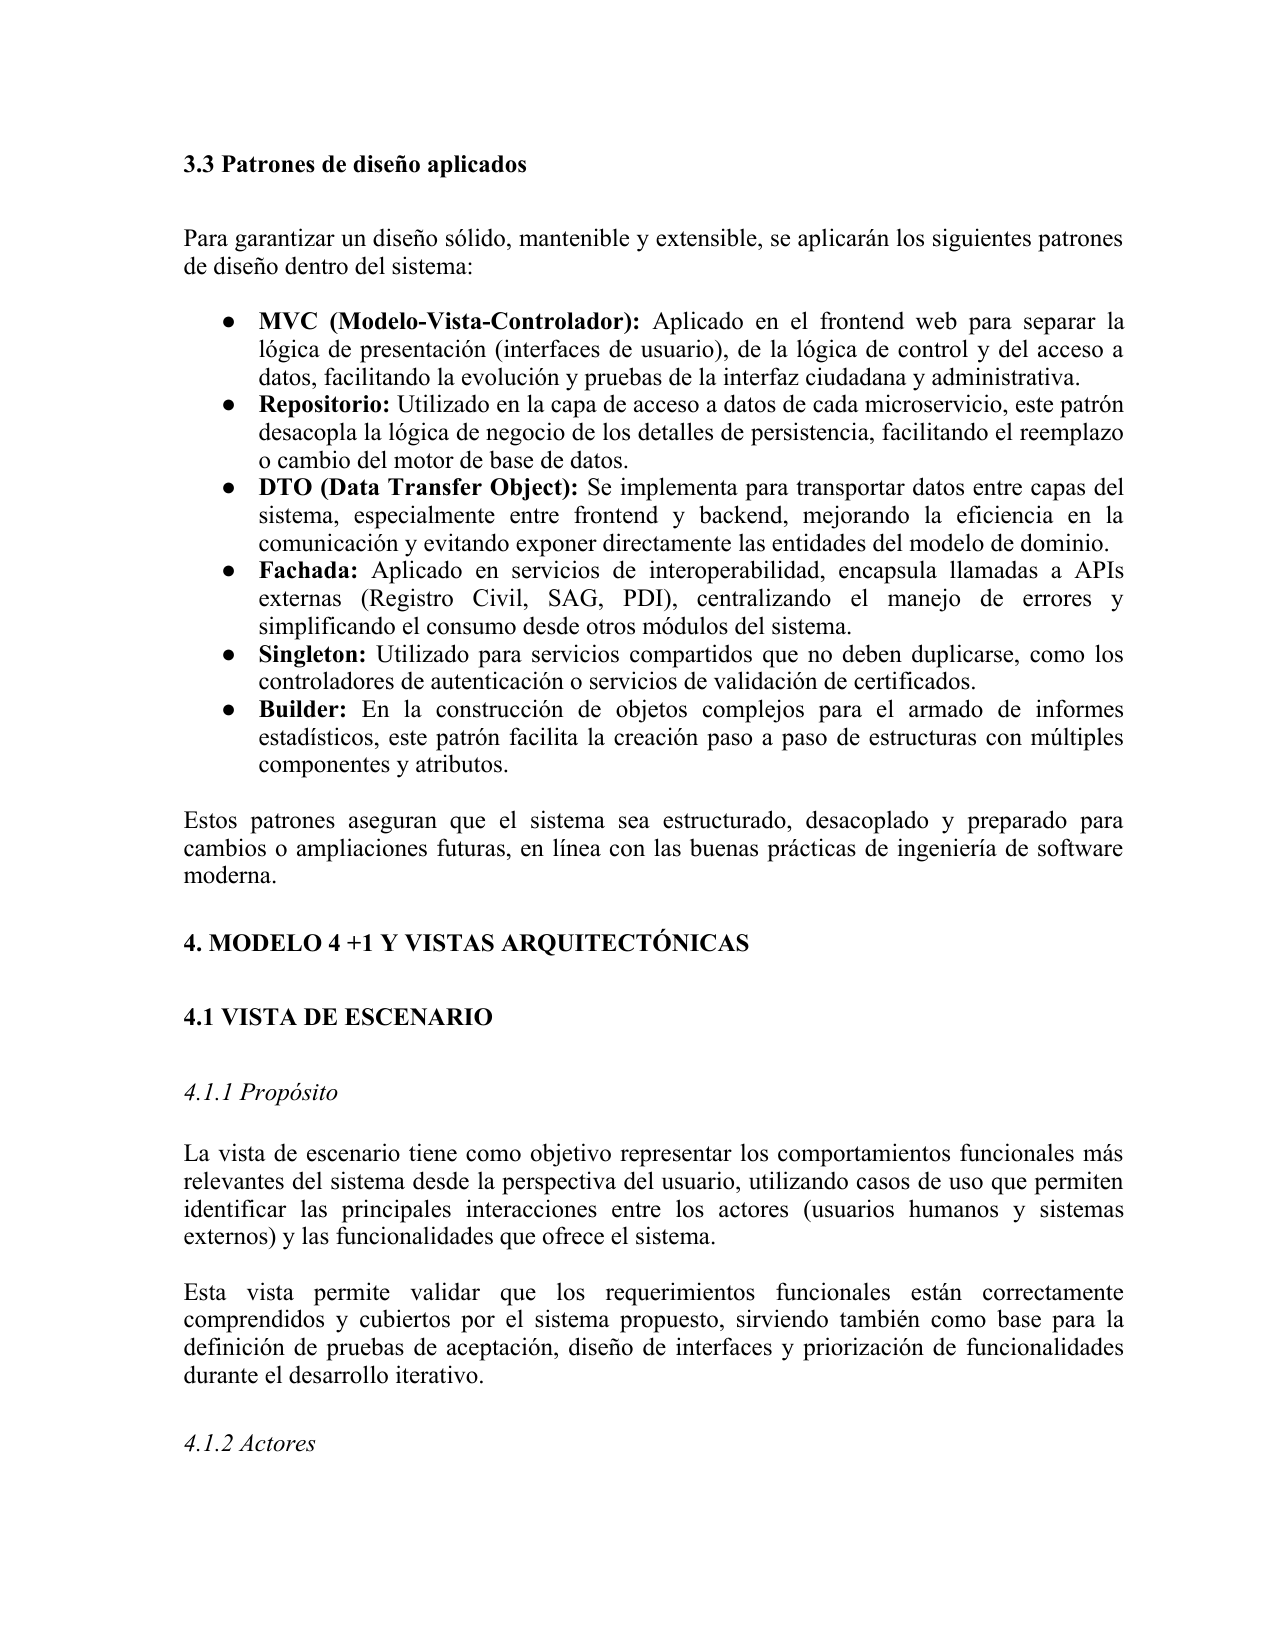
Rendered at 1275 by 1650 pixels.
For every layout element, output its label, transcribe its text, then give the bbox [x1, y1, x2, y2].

subtitle 3.3 Patrones de diseño aplicados [183, 150, 1125, 178]
list Repositorio: Utilizado en la capa de acceso a datos de cada microservicio, este patrón desacopla la lógica de negocio de los detalles de persistencia, facilitando el reemplazo o cambio del motor de base de datos. [221, 390, 1125, 473]
text Estos patrones aseguran que el sistema sea estructurado, desacoplado y preparado para cambios o ampliaciones futuras, en línea con las buenas prácticas de ingeniería de software moderna. [183, 806, 1125, 889]
list DTO (Data Transfer Object): Se implementa para transportar datos entre capas del sistema, especialmente entre frontend y backend, mejorando la eficiencia en la comunicación y evitando exponer directamente las entidades del modelo de dominio. [221, 473, 1125, 557]
list Singleton: Utilizado para servicios compartidos que no deben duplicarse, como los controladores de autenticación o servicios de validación de certificados. [221, 640, 1125, 695]
list Fachada: Aplicado en servicios de interoperabilidad, encapsula llamadas a APIs externas (Registro Civil, SAG, PDI), centralizando el manejo de errores y simplificando el consumo desde otros módulos del sistema. [221, 557, 1125, 640]
subtitle 4.1.2 Actores [183, 1429, 1125, 1457]
subtitle 4.1 VISTA DE ESCENARIO [183, 1003, 1125, 1031]
list MVC (Modelo-Vista-Controlador): Aplicado en el frontend web para separar la lógica de presentación (interfaces de usuario), de la lógica de control y del acceso a datos, facilitando la evolución y pruebas de la interfaz ciudadana y administrativa. [221, 307, 1125, 390]
subtitle 4.1.1 Propósito [183, 1078, 1125, 1105]
text Para garantizar un diseño sólido, mantenible y extensible, se aplicarán los siguientes patrones de diseño dentro del sistema: [183, 224, 1125, 279]
list Builder: En la construcción de objetos complejos para el armado de informes estadísticos, este patrón facilita la creación paso a paso de estructuras con múltiples componentes y atributos. [221, 695, 1125, 778]
text La vista de escenario tiene como objetivo representar los comportamientos funcionales más relevantes del sistema desde la perspectiva del usuario, utilizando casos de uso que permiten identificar las principales interacciones entre los actores (usuarios humanos y sistemas externos) y las funcionalidades que ofrece el sistema. [183, 1139, 1125, 1250]
subtitle 4. MODELO 4 +1 Y VISTAS ARQUITECTÓNICAS [183, 929, 1125, 957]
text Esta vista permite validar que los requerimientos funcionales están correctamente comprendidos y cubiertos por el sistema propuesto, sirviendo también como base para la definición de pruebas de aceptación, diseño de interfaces y priorización de funcionalidades durante el desarrollo iterativo. [183, 1278, 1125, 1389]
